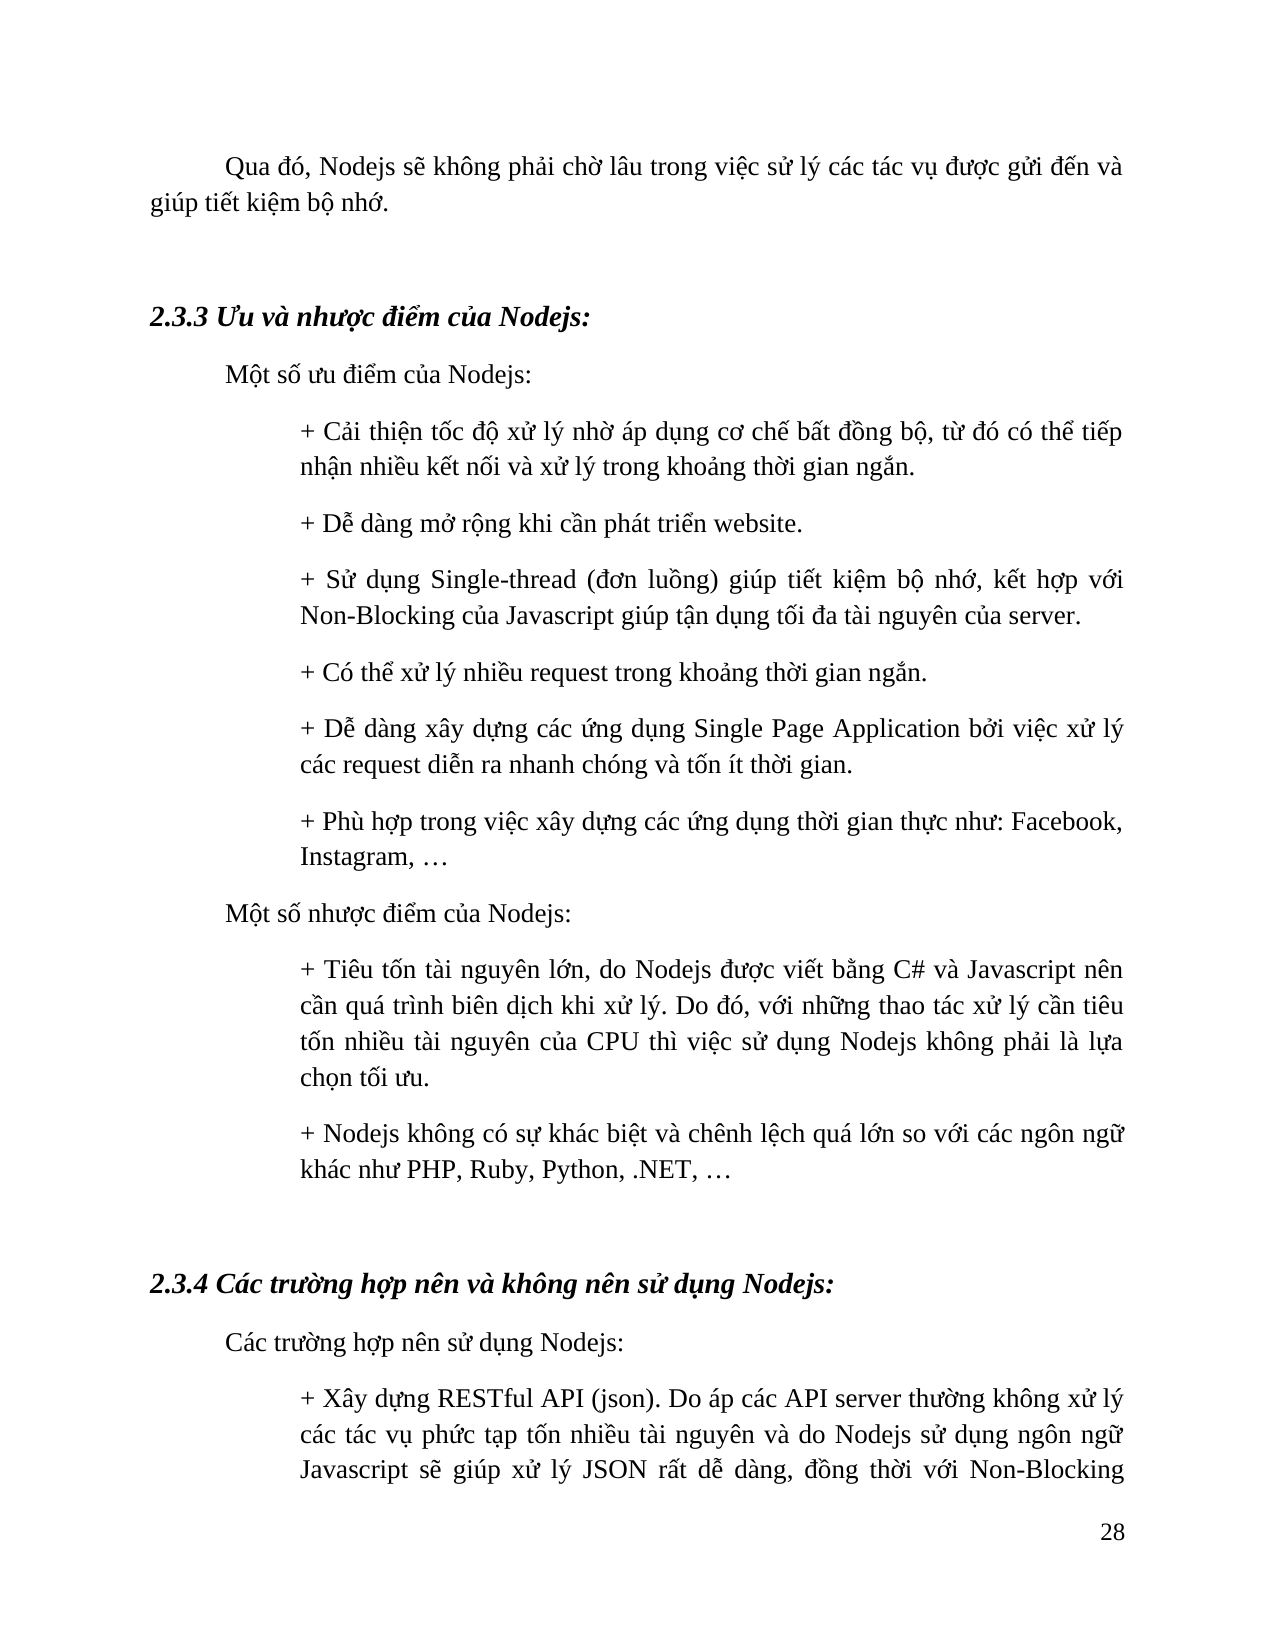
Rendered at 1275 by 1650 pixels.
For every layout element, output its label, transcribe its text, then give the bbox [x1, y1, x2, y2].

text Qua đó, Nodejs sẽ không phải chờ lâu trong việc sử lý các tác vụ được gửi đến và giúp tiết kiệm bộ nhớ. [150, 150, 1125, 217]
text + Cải thiện tốc độ xử lý nhờ áp dụng cơ chế bất đồng bộ, từ đó có thể tiếp nhận nhiều kết nối và xử lý trong khoảng thời gian ngắn. [300, 415, 1125, 482]
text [300, 1382, 1125, 1485]
text + Dễ dàng mở rộng khi cần phát triển website. [225, 507, 1125, 538]
text + Tiêu tốn tài nguyên lớn, do Nodejs được viết bằng C# và Javascript nên cần quá trình biên dịch khi xử lý. Do đó, với những thao tác xử lý cần tiêu tốn nhiều tài nguyên của CPU thì việc sử dụng Nodejs không phải là lựa chọn tối ưu. [300, 954, 1125, 1092]
text Một số ưu điểm của Nodejs: [150, 358, 1125, 389]
text + Sử dụng Single-thread (đơn luồng) giúp tiết kiệm bộ nhớ, kết hợp với Non-Blocking của Javascript giúp tận dụng tối đa tài nguyên của server. [300, 564, 1125, 631]
text 2.3.4 Các trường hợp nên và không nên sử dụng Nodejs: [150, 1266, 1125, 1300]
text + Phù hợp trong việc xây dựng các ứng dụng thời gian thực như: Facebook, Instagram, … [300, 805, 1125, 872]
text 2.3.3 Ưu và nhược điểm của Nodejs: [150, 299, 1125, 332]
text + Nodejs không có sự khác biệt và chênh lệch quá lớn so với các ngôn ngữ khác như PHP, Ruby, Python, .NET, … [300, 1117, 1125, 1184]
text Một số nhược điểm của Nodejs: [150, 897, 1125, 928]
text Các trường hợp nên sử dụng Nodejs: [150, 1326, 1125, 1357]
text + Dễ dàng xây dựng các ứng dụng Single Page Application bởi việc xử lý các request diễn ra nhanh chóng và tốn ít thời gian. [300, 712, 1125, 779]
text + Có thể xử lý nhiều request trong khoảng thời gian ngắn. [225, 656, 1125, 687]
